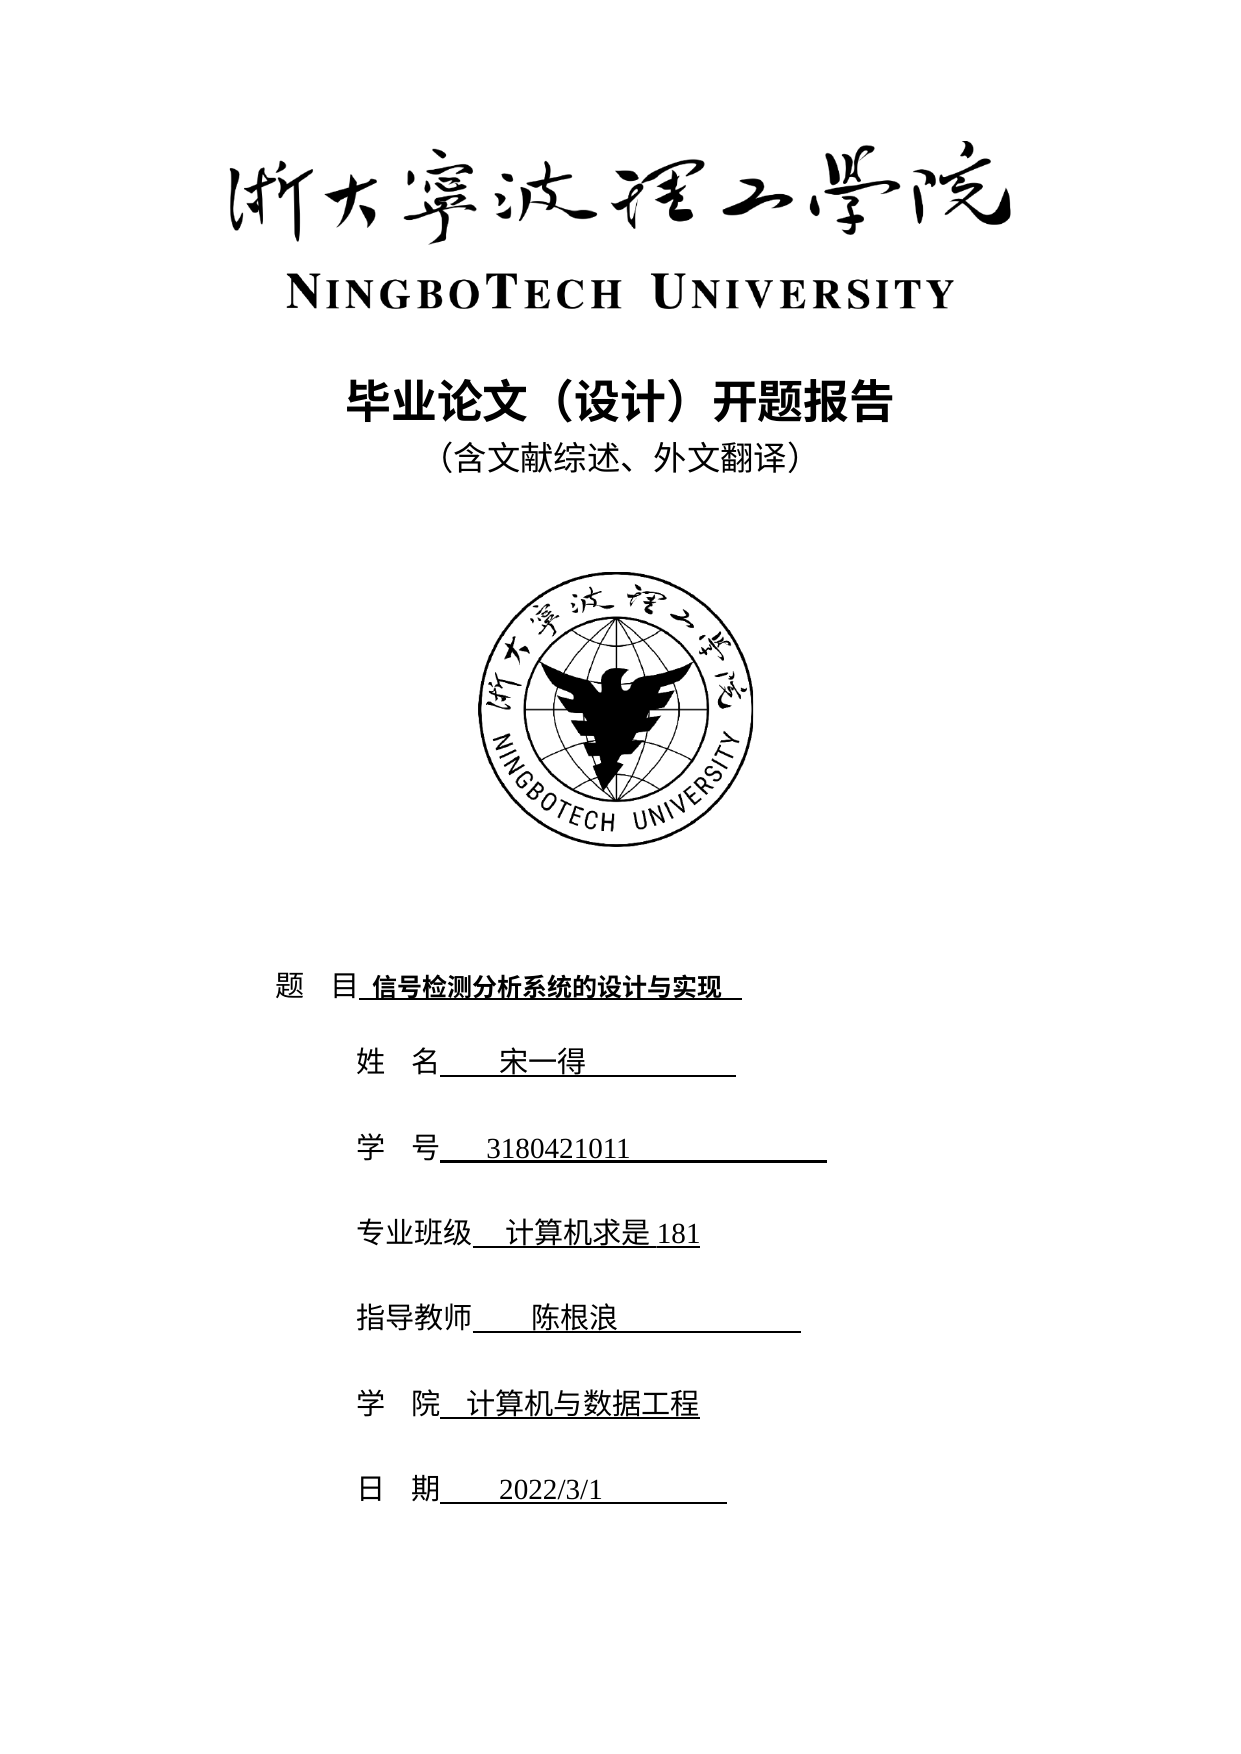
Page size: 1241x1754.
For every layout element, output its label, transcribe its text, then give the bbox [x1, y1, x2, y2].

text 指导教师 陈根浪 [187, 1261, 831, 1346]
text 日 期 2022/3/1 [187, 1431, 831, 1517]
text 学 号 3180421011 [187, 1090, 831, 1175]
text 毕业论文（设计）开题报告 [187, 366, 1053, 432]
text 学 院 计算机与数据工程 [187, 1346, 831, 1431]
text 专业班级 计算机求是181 [187, 1175, 831, 1261]
text （含文献综述、外文翻译） [187, 432, 1053, 480]
text 姓 名 宋一得 [187, 1004, 831, 1090]
text 题 目 信号检测分析系统的设计与实现 [187, 962, 1053, 1004]
